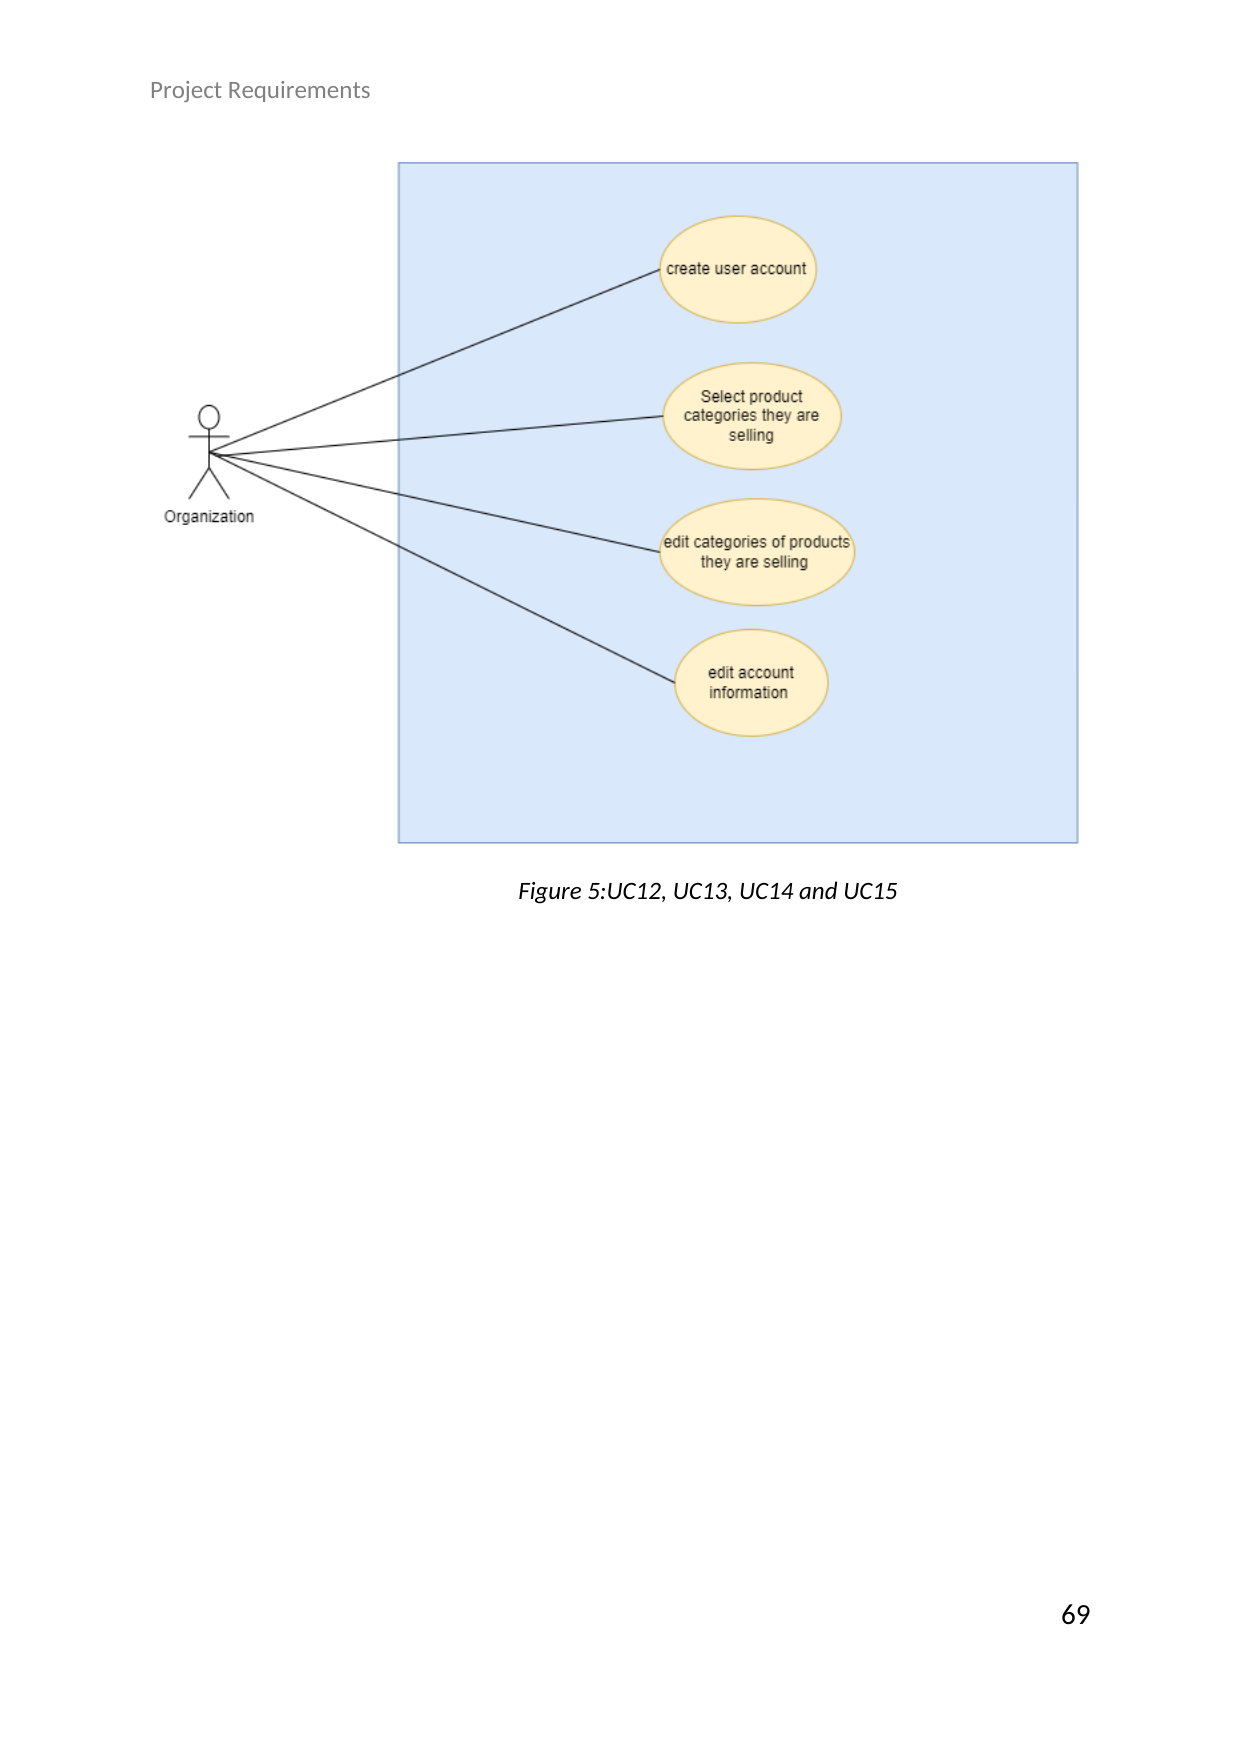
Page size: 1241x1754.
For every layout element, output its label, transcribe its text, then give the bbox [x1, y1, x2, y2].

picture [150, 150, 1091, 857]
text Figure 5:UC12, UC13, UC14 and UC15 [150, 875, 1090, 906]
